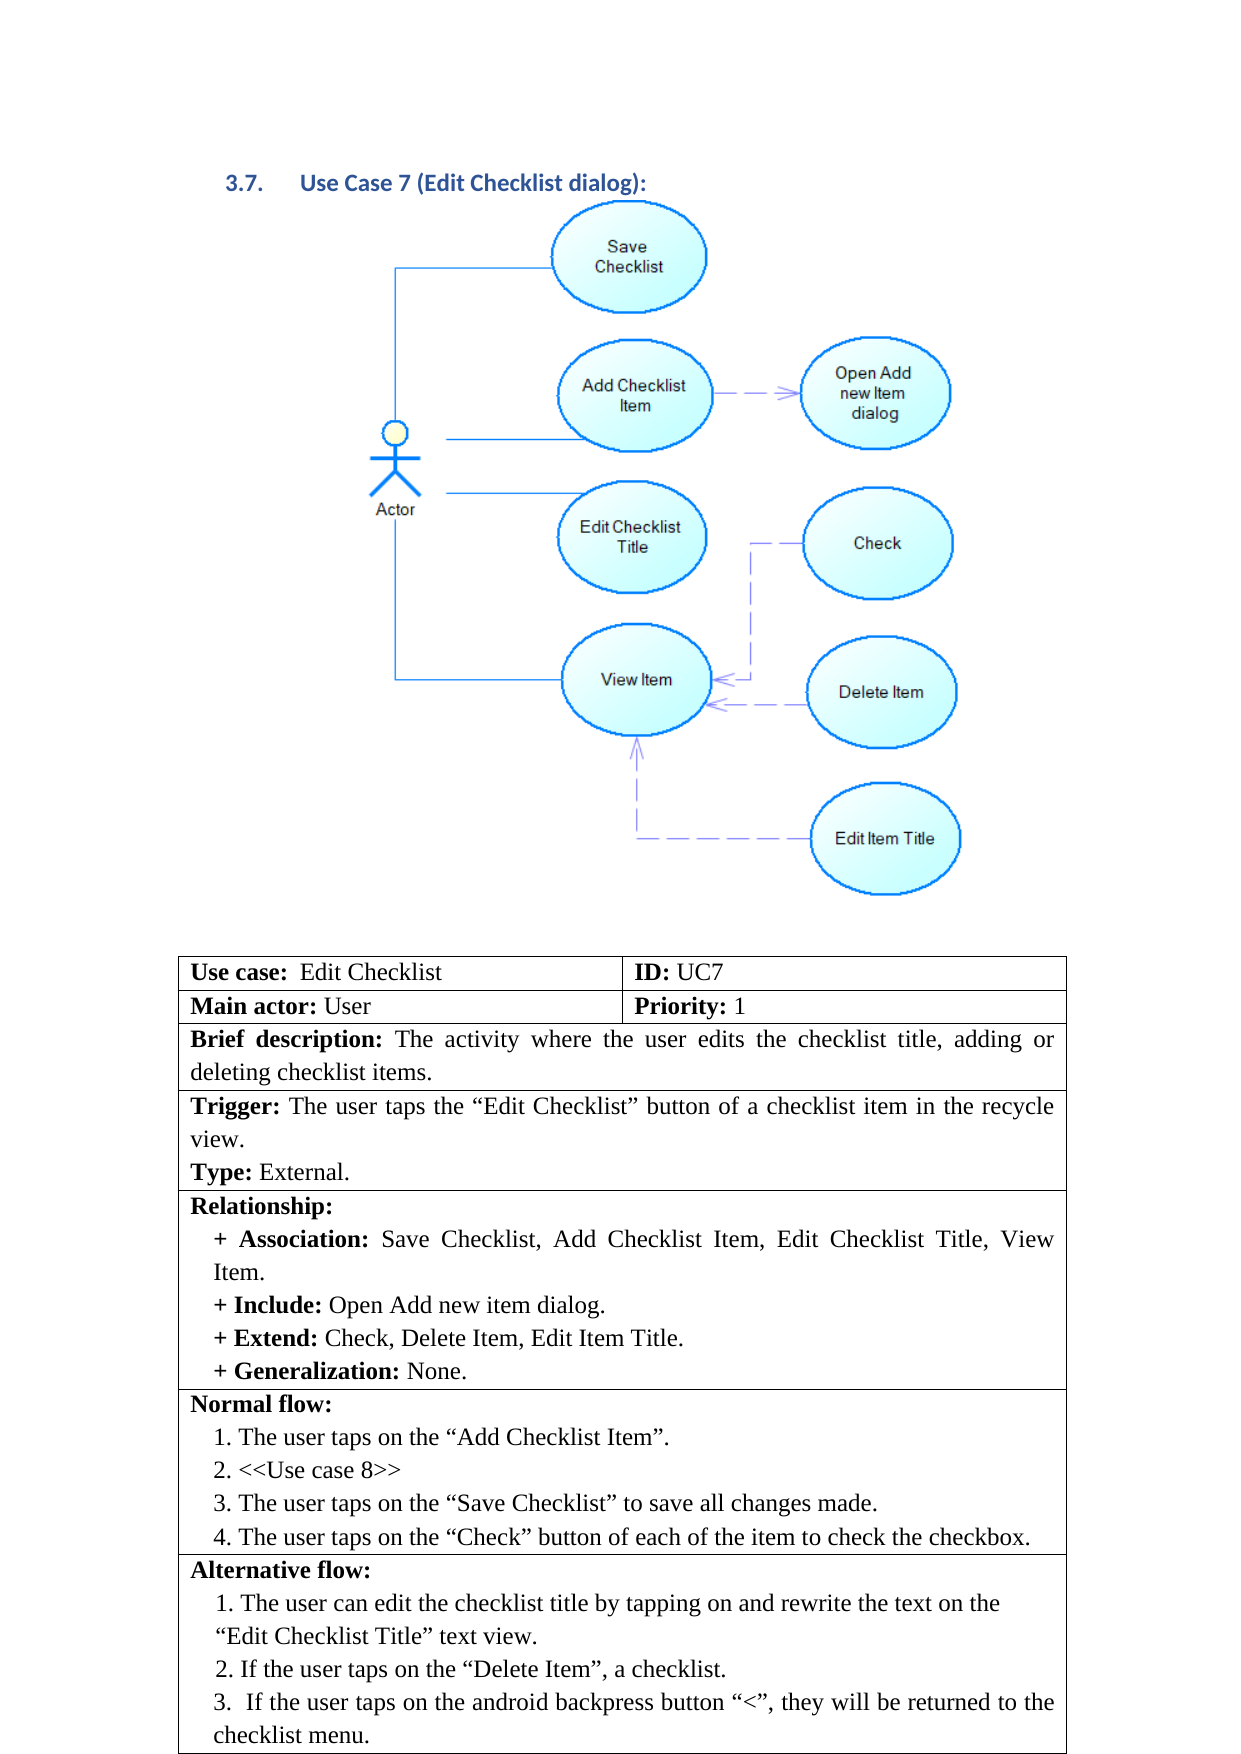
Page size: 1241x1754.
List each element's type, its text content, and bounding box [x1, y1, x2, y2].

picture [361, 200, 969, 902]
table_cell Alternative flow: 1. The user can edit the checklist title by tapping on and rewrite the text on the “Edit Checklist Title” text view. 2. If the user taps on the “Delete Item”, a checklist. 3. If the user taps on the android backpress button “<”, they will be returned to the checklist menu. [179, 1555, 1066, 1753]
table_cell Normal flow: 1. The user taps on the “Add Checklist Item”. 2. <<Use case 8>> 3. The user taps on the “Save Checklist” to save all changes made. 4. The user taps on the “Check” button of each of the item to check the checkbox. [179, 1390, 1066, 1554]
table_header Use case: Edit Checklist [179, 957, 622, 990]
subtitle Use Case 7 (Edit Checklist dialog): [225, 167, 1090, 197]
table_header ID: UC7 [623, 957, 1066, 990]
table_cell Priority: 1 [623, 991, 1066, 1023]
table_cell Relationship: + Association: Save Checklist, Add Checklist Item, Edit Checklist Title, View Item. + Include: Open Add new item dialog. + Extend: Check, Delete Item, Edit Item Title. + Generalization: None. [179, 1191, 1066, 1388]
table_cell Brief description: The activity where the user edits the checklist title, adding or deleting checklist items. [179, 1024, 1066, 1090]
table_cell Trigger: The user taps the “Edit Checklist” button of a checklist item in the recycle view. Type: External. [179, 1091, 1066, 1190]
table_cell Main actor: User [179, 991, 622, 1023]
